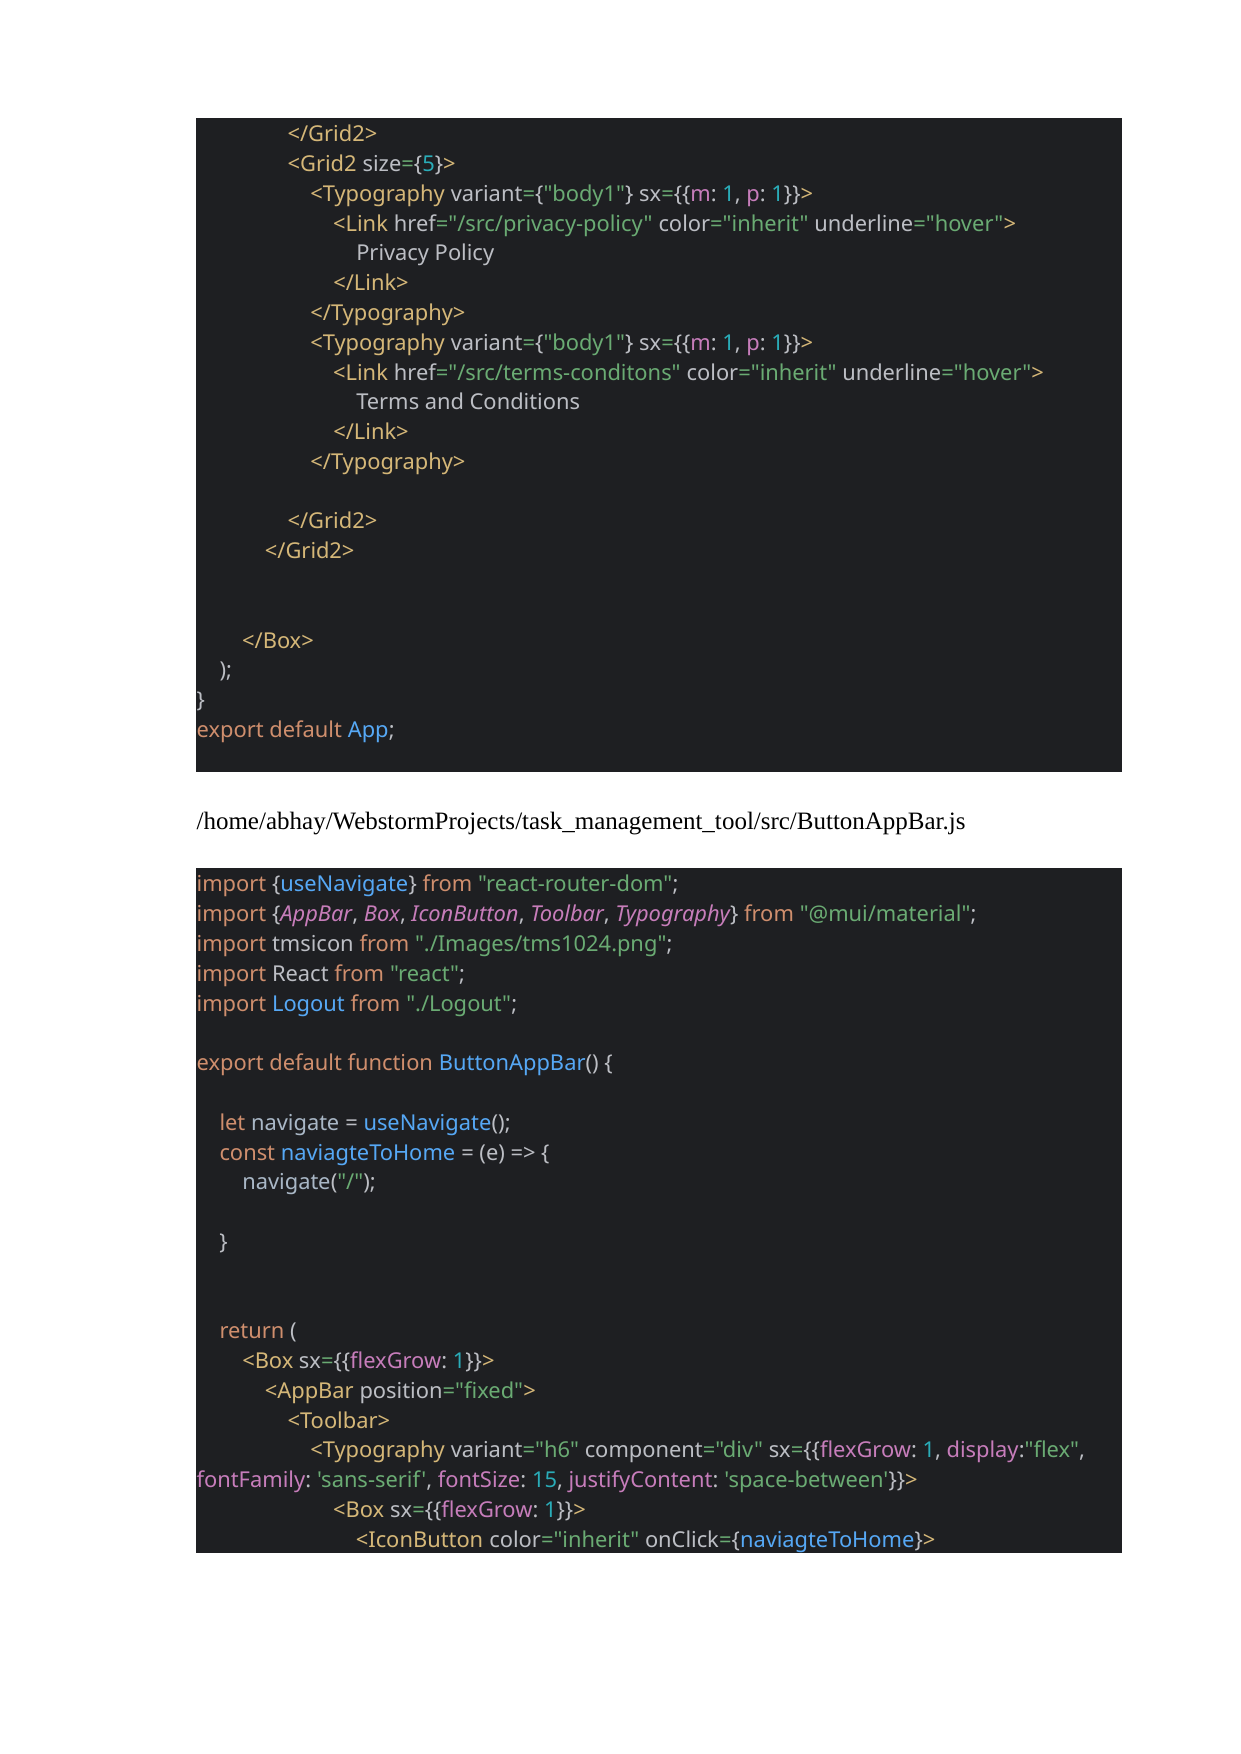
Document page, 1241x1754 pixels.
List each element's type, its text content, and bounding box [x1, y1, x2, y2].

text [196, 118, 1122, 772]
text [196, 868, 1122, 1553]
text /home/abhay/WebstormProjects/task_management_tool/src/ButtonAppBar.js [196, 806, 1122, 835]
